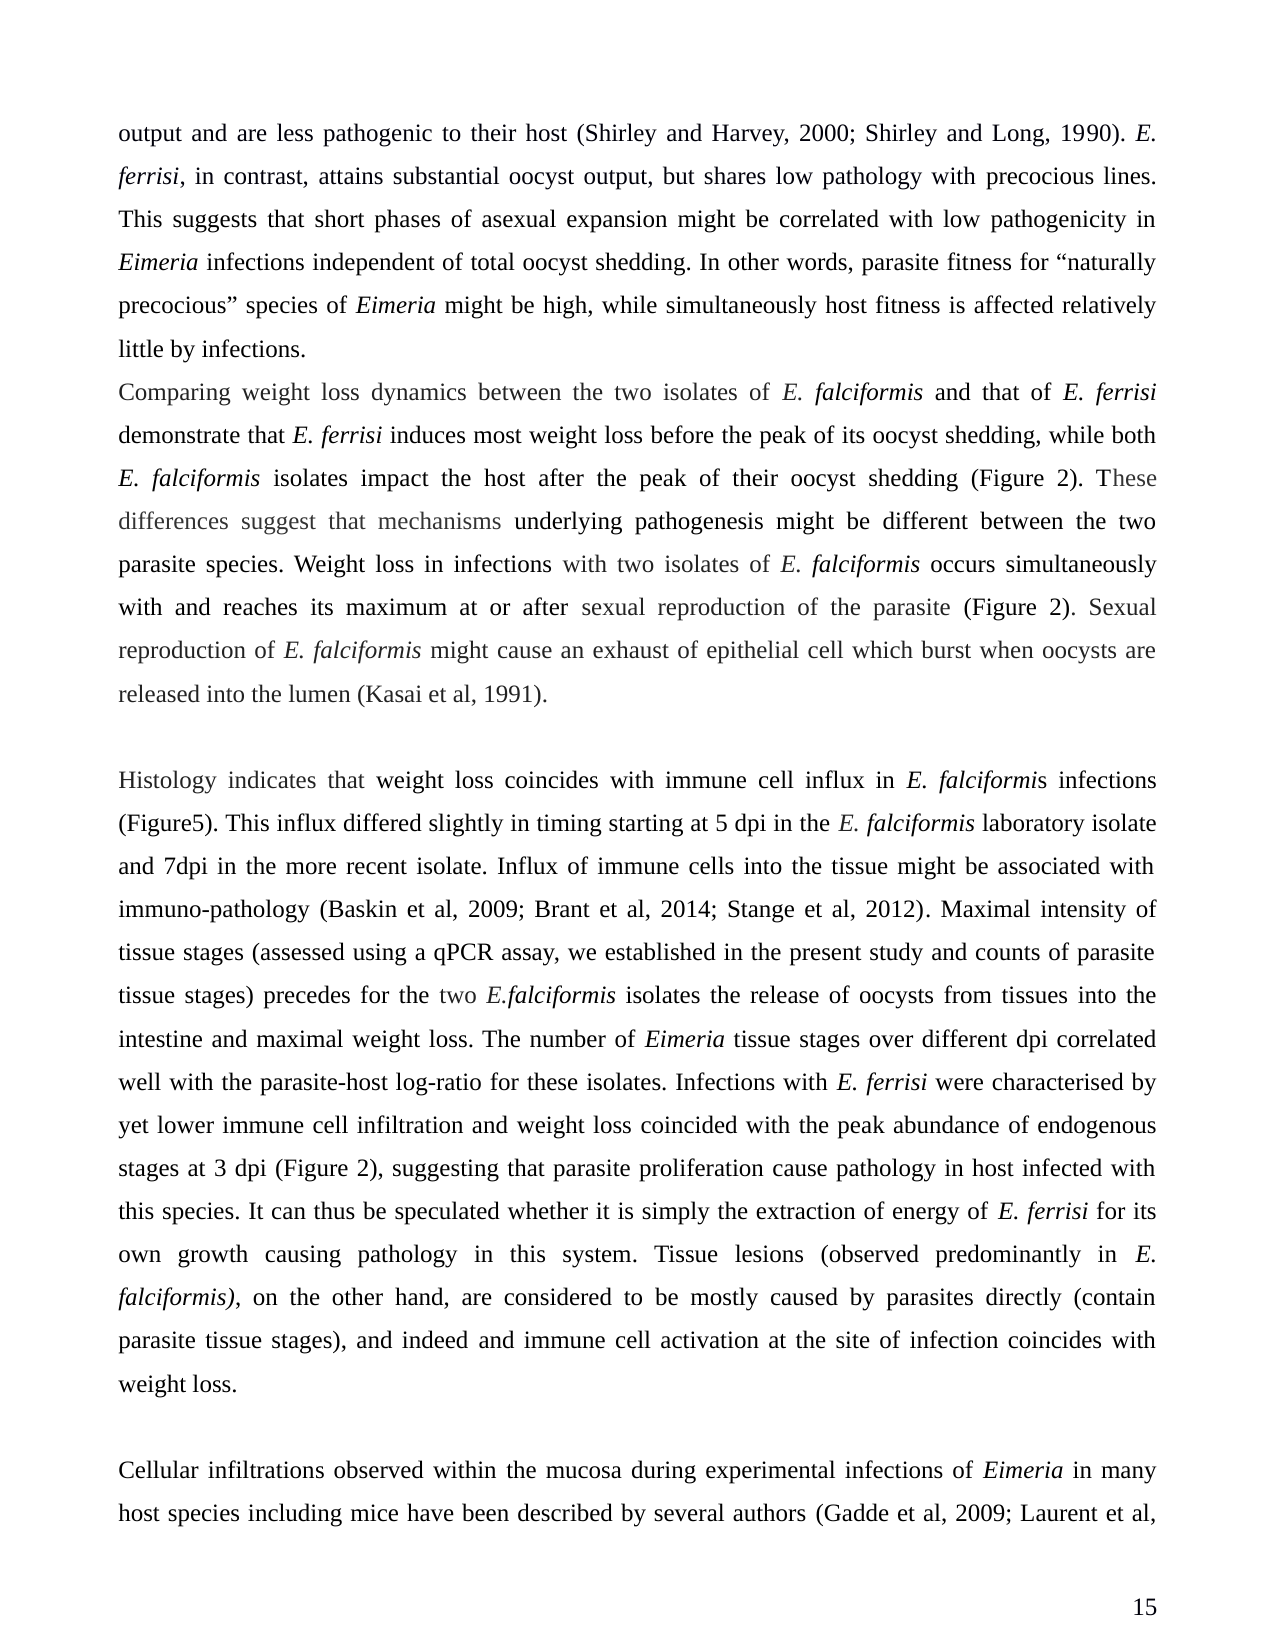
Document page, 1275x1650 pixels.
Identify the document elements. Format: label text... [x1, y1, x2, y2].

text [118, 118, 1157, 362]
text Histology indicates that weight loss coincides with immune cell influx in E. falciformis infections (Figure5). This influx differed slightly in timing starting at 5 dpi in the E. falciformis laboratory isolate and 7dpi in the more recent isolate. Influx of immune cells into the tissue might be associated with immuno-pathology (Baskin et al, 2009; Brant et al, 2014; Stange et al, 2012). Maximal intensity of tissue stages (assessed using a qPCR assay, we established in the present study and counts of parasite tissue stages) precedes for the two E.falciformis isolates the release of oocysts from tissues into the intestine and maximal weight loss. The number of Eimeria tissue stages over different dpi correlated well with the parasite-host log-ratio for these isolates. Infections with E. ferrisi were characterised by yet lower immune cell infiltration and weight loss coincided with the peak abundance of endogenous stages at 3 dpi (Figure 2), suggesting that parasite proliferation cause pathology in host infected with this species. It can thus be speculated whether it is simply the extraction of energy of E. ferrisi for its own growth causing pathology in this system. Tissue lesions (observed predominantly in E. falciformis), on the other hand, are considered to be mostly caused by parasites directly (contain parasite tissue stages), and indeed and immune cell activation at the site of infection coincides with weight loss. [118, 765, 1157, 1397]
text Comparing weight loss dynamics between the two isolates of E. falciformis and that of E. ferrisi demonstrate that E. ferrisi induces most weight loss before the peak of its oocyst shedding, while both E. falciformis isolates impact the host after the peak of their oocyst shedding (Figure 2). These differences suggest that mechanisms underlying pathogenesis might be different between the two parasite species. Weight loss in infections with two isolates of E. falciformis occurs simultaneously with and reaches its maximum at or after sexual reproduction of the parasite (Figure 2). Sexual reproduction of E. falciformis might cause an exhaust of epithelial cell which burst when oocysts are released into the lumen (Kasai et al, 1991). [118, 377, 1157, 707]
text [118, 1455, 1157, 1527]
